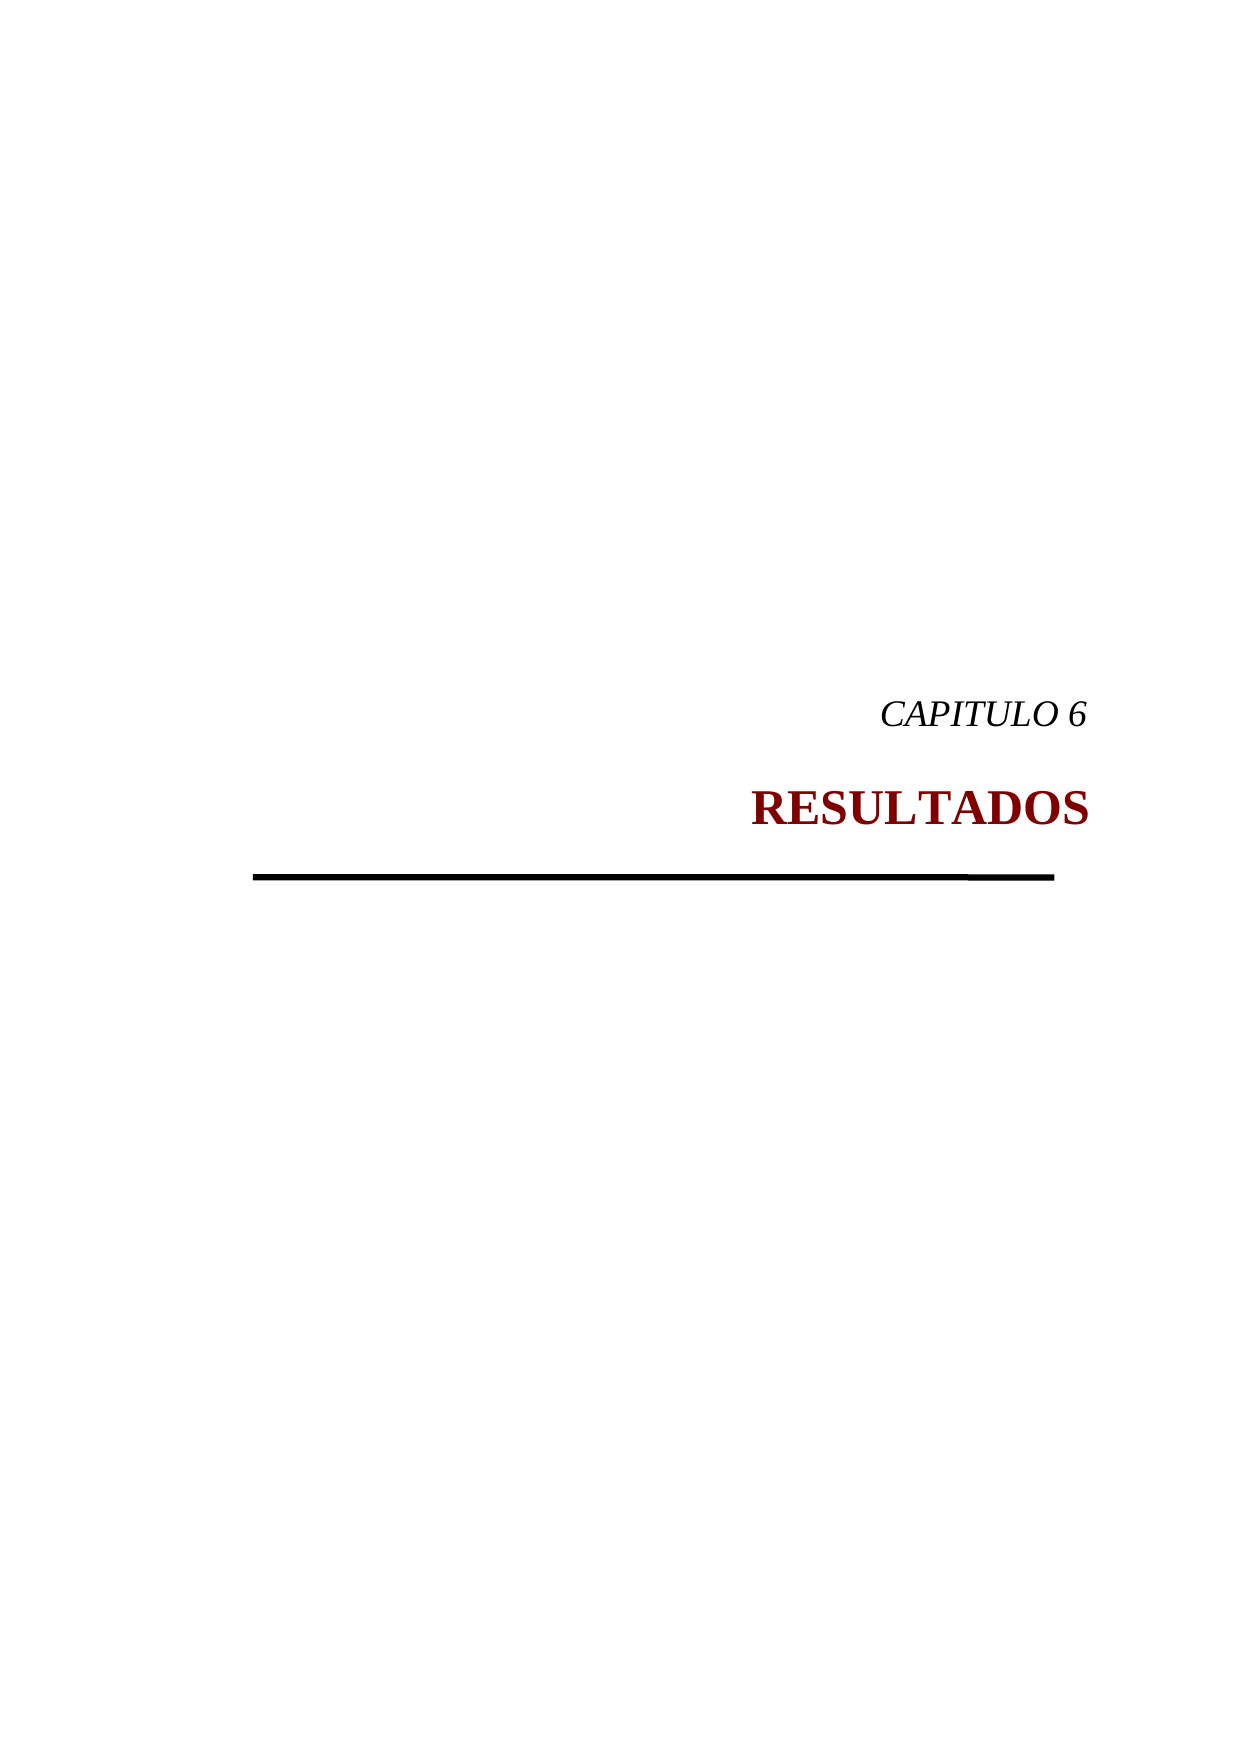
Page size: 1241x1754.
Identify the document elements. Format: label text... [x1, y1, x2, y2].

text CAPITULO 6 [187, 691, 1090, 734]
text RESULTADOS [187, 777, 1090, 835]
